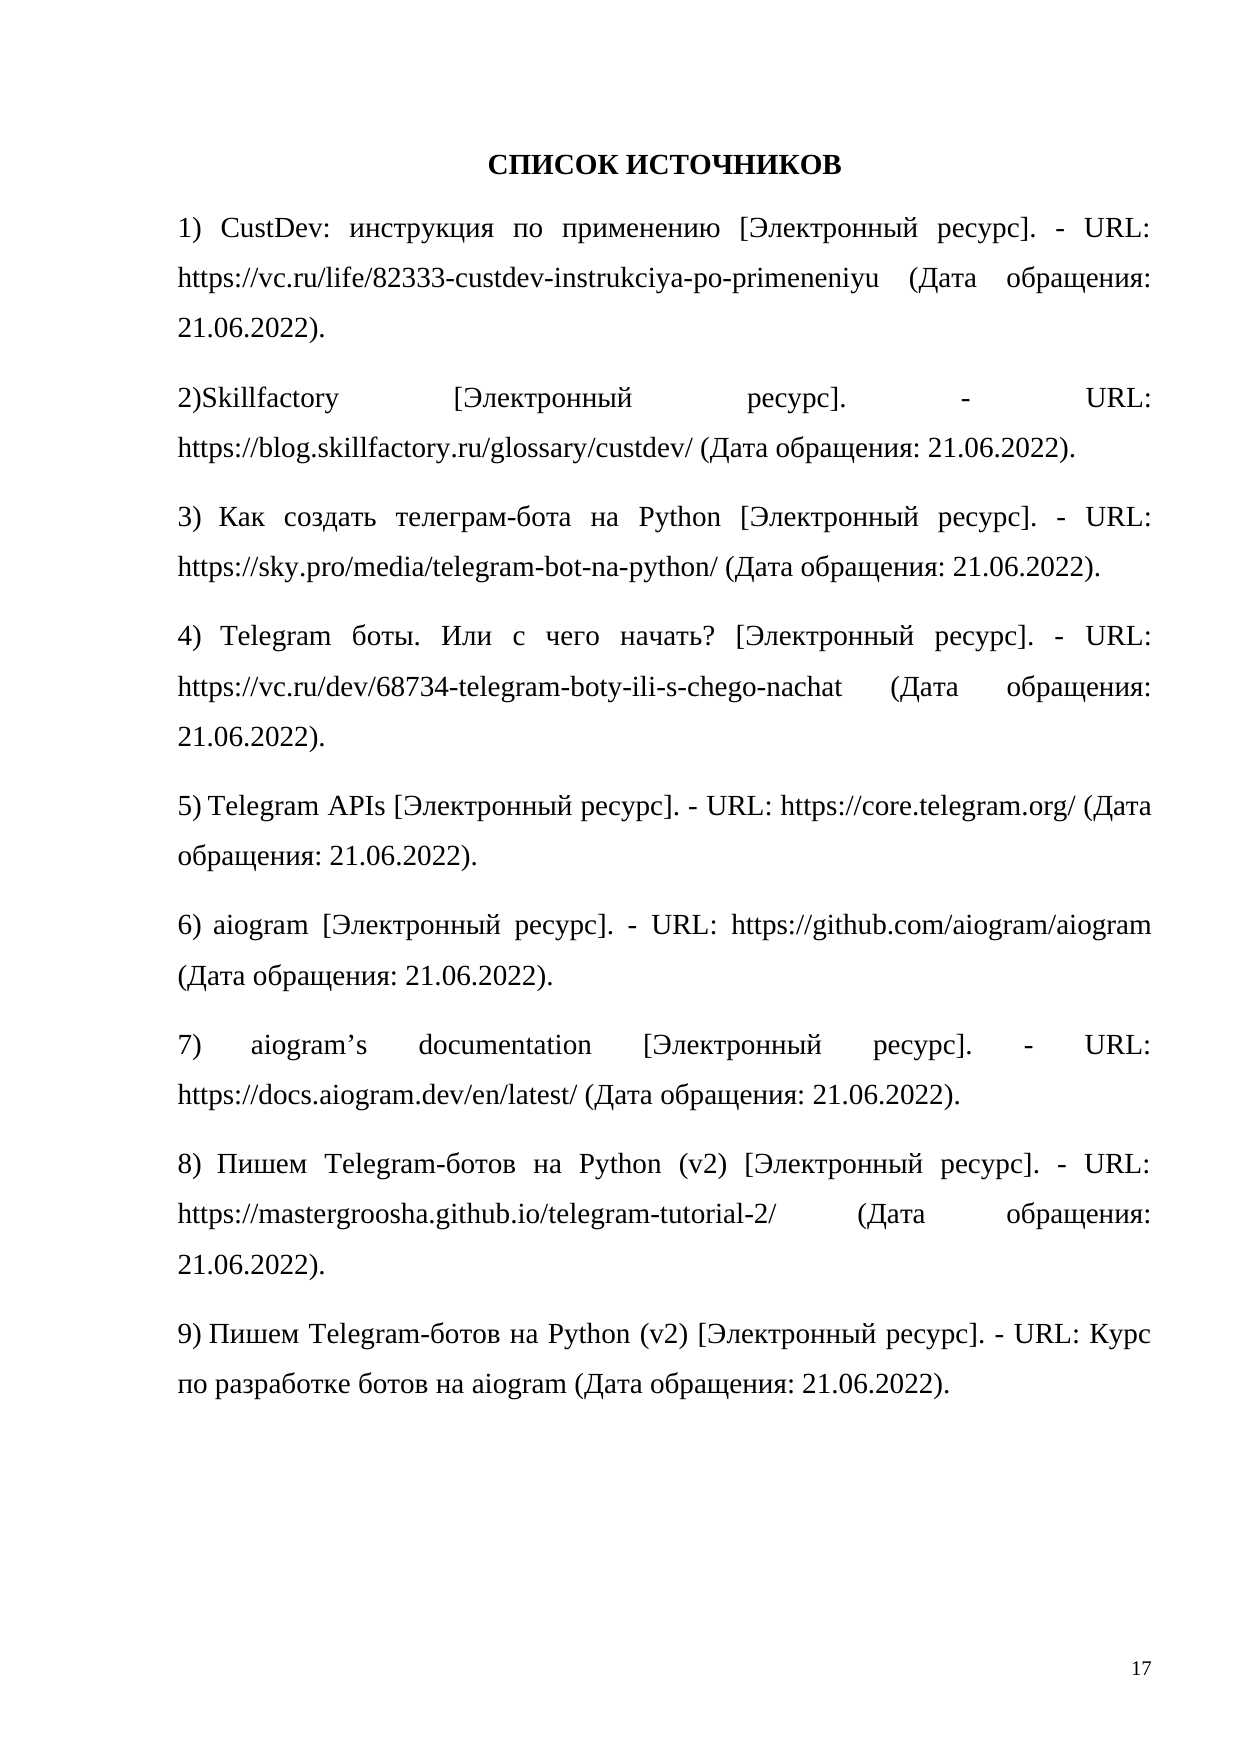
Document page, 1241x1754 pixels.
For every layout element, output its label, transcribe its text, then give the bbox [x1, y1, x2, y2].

text 4) Telegram боты. Или с чего начать? [Электронный ресурс]. - URL: https://vc.ru/dev/68734-telegram-boty-ili-s-chego-nachat (Дата обращения: 21.06.2022). [177, 618, 1152, 753]
text 2)Skillfactory [Электронный ресурс]. - URL: https://blog.skillfactory.ru/glossary/custdev/ (Дата обращения: 21.06.2022). [177, 380, 1152, 463]
text 8) Пишем Telegram-ботов на Python (v2) [Электронный ресурс]. - URL: https://mastergroosha.github.io/telegram-tutorial-2/ (Дата обращения: 21.06.2022). [177, 1146, 1152, 1280]
text 7) aiogram’s documentation [Электронный ресурс]. - URL: https://docs.aiogram.dev/en/latest/ (Дата обращения: 21.06.2022). [177, 1027, 1152, 1111]
text 1) CustDev: инструкция по применению [Электронный ресурс]. - URL: https://vc.ru/life/82333-custdev-instrukciya-po-primeneniyu (Дата обращения: 21.06.2022). [177, 210, 1152, 344]
text 9) Пишем Telegram-ботов на Python (v2) [Электронный ресурс]. - URL: Курс по разработке ботов на aiogram (Дата обращения: 21.06.2022). [177, 1316, 1152, 1400]
text 6) aiogram [Электронный ресурс]. - URL: https://github.com/aiogram/aiogram (Дата обращения: 21.06.2022). [177, 907, 1152, 991]
text 5) Telegram APIs [Электронный ресурс]. - URL: https://core.telegram.org/ (Дата обращения: 21.06.2022). [177, 788, 1152, 872]
subtitle СПИСОК ИСТОЧНИКОВ [177, 147, 1152, 181]
text 3) Как создать телеграм-бота на Python [Электронный ресурс]. - URL: https://sky.pro/media/telegram-bot-na-python/ (Дата обращения: 21.06.2022). [177, 499, 1152, 583]
